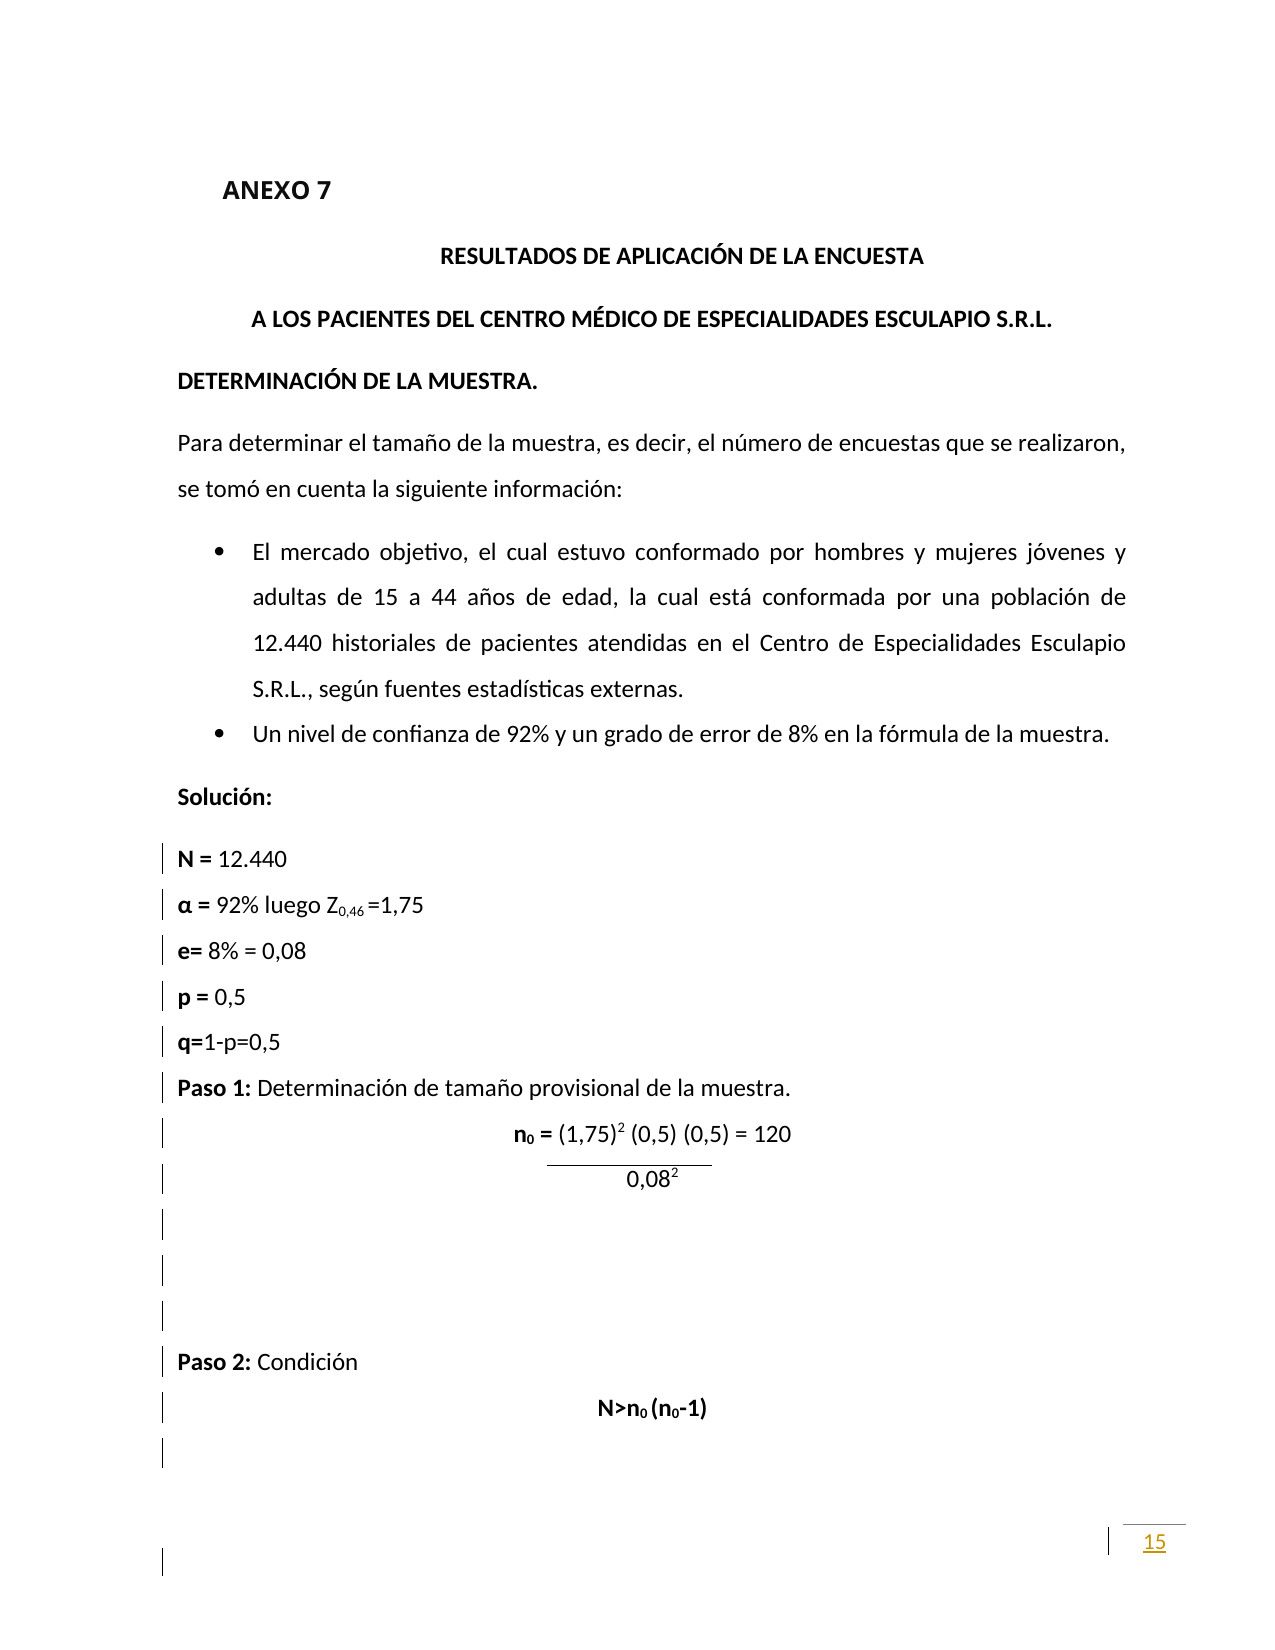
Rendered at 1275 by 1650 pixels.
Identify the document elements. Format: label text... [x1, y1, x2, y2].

text DETERMINACIÓN DE LA MUESTRA. [177, 365, 1127, 396]
text α = 92% luego Z0,46 =1,75 [177, 889, 1127, 920]
text A LOS PACIENTES DEL CENTRO MÉDICO DE ESPECIALIDADES ESCULAPIO S.R.L. [177, 303, 1127, 333]
list El mercado objetivo, el cual estuvo conformado por hombres y mujeres jóvenes y adultas de 15 a 44 años de edad, la cual está conformada por una población de 12.440 historiales de pacientes atendidas en el Centro de Especialidades Esculapio S.R.L., según fuentes estadísticas externas. [215, 536, 1127, 703]
text Paso 2: Condición [177, 1346, 1127, 1377]
text N = 12.440 [177, 843, 1127, 874]
text N>n0 (n0-1) [177, 1392, 1127, 1423]
text q=1-p=0,5 [177, 1026, 1127, 1057]
list Un nivel de confianza de 92% y un grado de error de 8% en la fórmula de la muestra. [215, 719, 1127, 749]
text Solución: [177, 781, 1127, 812]
subtitle RESULTADOS DE APLICACIÓN DE LA ENCUESTA [237, 240, 1127, 271]
text p = 0,5 [177, 981, 1127, 1011]
text Paso 1: Determinación de tamaño provisional de la muestra. [177, 1072, 1127, 1103]
text Para determinar el tamaño de la muestra, es decir, el número de encuestas que se realizaron, se tomó en cuenta la siguiente información: [177, 428, 1127, 504]
text n0 = (1,75)2 (0,5) (0,5) = 120 [177, 1118, 1127, 1148]
text 0,082 [177, 1163, 1127, 1194]
subtitle ANEXO 7 [222, 173, 1127, 207]
text e= 8% = 0,08 [177, 935, 1127, 965]
